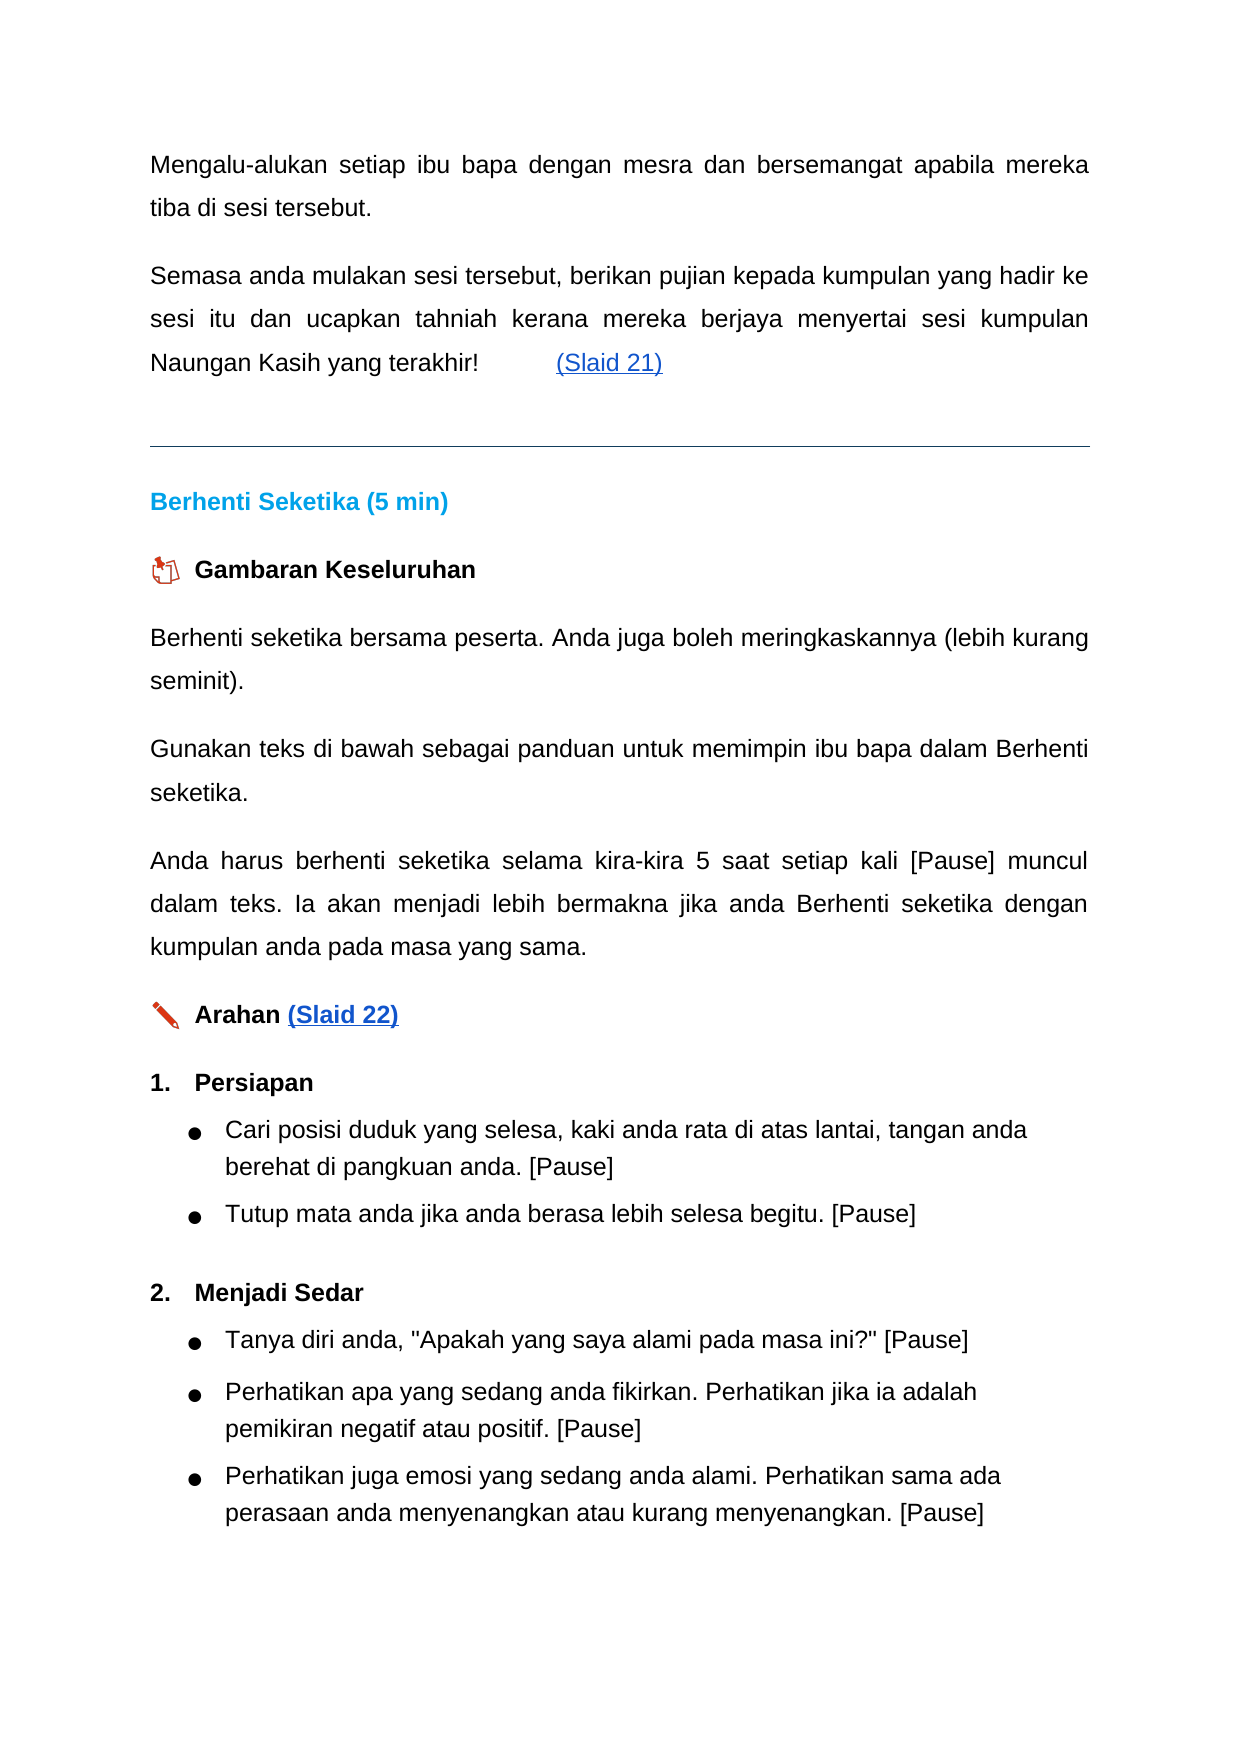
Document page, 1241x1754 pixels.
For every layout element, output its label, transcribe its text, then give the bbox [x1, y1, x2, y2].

text Berhenti Seketika (5 min) [150, 487, 1090, 516]
list Tutup mata anda jika anda berasa lebih selesa begitu. [Pause] [187, 1198, 1090, 1232]
text Berhenti seketika bersama peserta. Anda juga boleh meringkaskannya (lebih kurang seminit). [150, 623, 1090, 695]
text Mengalu-alukan setiap ibu bapa dengan mesra dan bersemangat apabila mereka tiba di sesi tersebut. [150, 150, 1090, 222]
picture [150, 555, 182, 587]
text Gambaran Keseluruhan [194, 555, 1090, 584]
list Persiapan [150, 1068, 1090, 1097]
text Anda harus berhenti seketika selama kira-kira 5 saat setiap kali [Pause] muncul dalam teks. Ia akan menjadi lebih bermakna jika anda Berhenti seketika dengan kumpulan anda pada masa yang sama. [150, 846, 1090, 961]
text Gunakan teks di bawah sebagai panduan untuk memimpin ibu bapa dalam Berhenti seketika. [150, 734, 1090, 806]
text Arahan (Slaid 22) [194, 1000, 1090, 1029]
list Tanya diri anda, "Apakah yang saya alami pada masa ini?" [Pause] [187, 1324, 1090, 1358]
list Cari posisi duduk yang selesa, kaki anda rata di atas lantai, tangan anda berehat di pangkuan anda. [Pause] [187, 1114, 1090, 1181]
list Menjadi Sedar [150, 1278, 1090, 1307]
picture [150, 1000, 182, 1032]
list Perhatikan juga emosi yang sedang anda alami. Perhatikan sama ada perasaan anda menyenangkan atau kurang menyenangkan. [Pause] [187, 1459, 1090, 1527]
text Semasa anda mulakan sesi tersebut, berikan pujian kepada kumpulan yang hadir ke sesi itu dan ucapkan tahniah kerana mereka berjaya menyertai sesi kumpulan Naungan Kasih yang terakhir! (Slaid 21) [150, 261, 1090, 376]
list Perhatikan apa yang sedang anda fikirkan. Perhatikan jika ia adalah pemikiran negatif atau positif. [Pause] [187, 1375, 1090, 1443]
